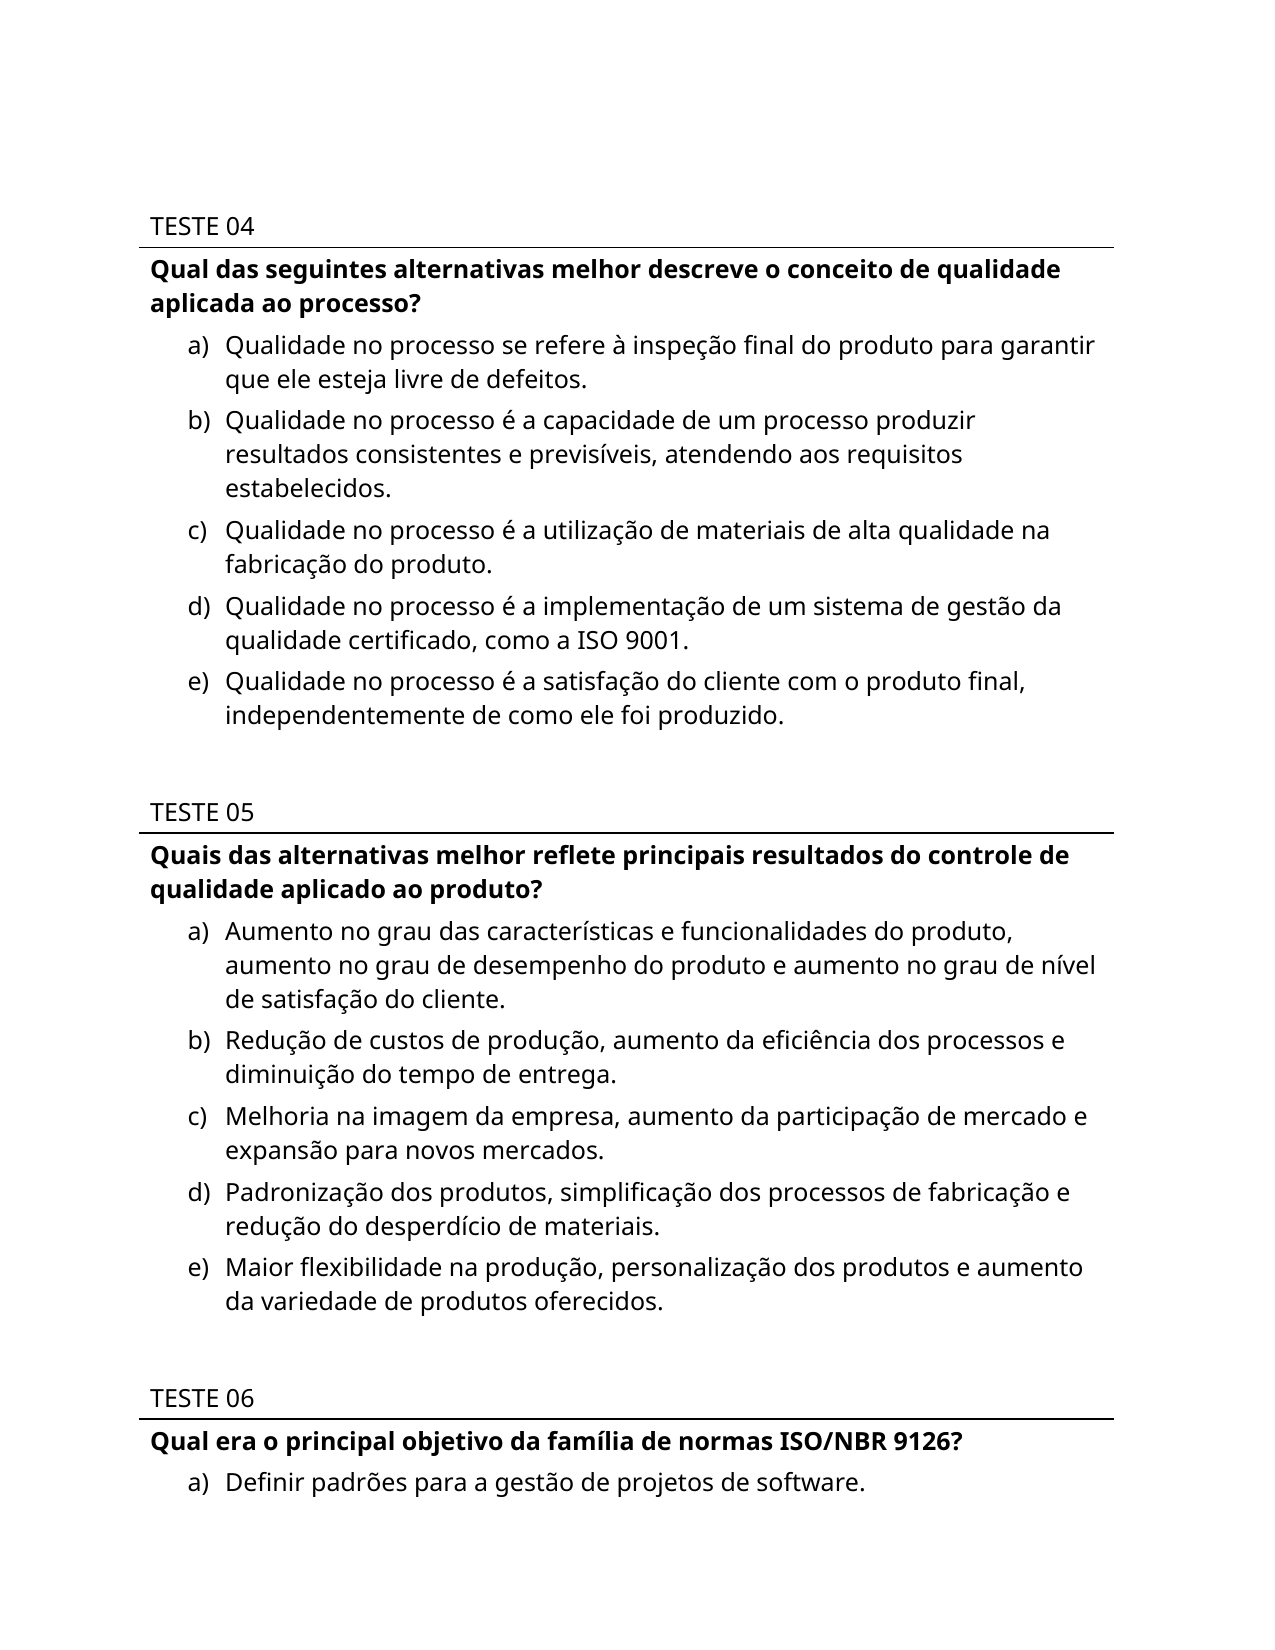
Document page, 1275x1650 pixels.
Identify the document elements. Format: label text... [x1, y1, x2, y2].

table_header TESTE 04 [139, 205, 1114, 246]
table_cell Qualidade no processo é a implementação de um sistema de gestão da qualidade certificado, como a ISO 9001. [139, 585, 1114, 660]
table_cell Qualidade no processo é a satisfação do cliente com o produto final, independentemente de como ele foi produzido. [139, 660, 1114, 736]
table_cell Quais das alternativas melhor reflete principais resultados do controle de qualidade aplicado ao produto? [139, 834, 1114, 909]
table_header TESTE 05 [139, 791, 1114, 832]
table_cell Aumento no grau das características e funcionalidades do produto, aumento no grau de desempenho do produto e aumento no grau de nível de satisfação do cliente. [139, 910, 1114, 1019]
table_cell Redução de custos de produção, aumento da eficiência dos processos e diminuição do tempo de entrega. [139, 1019, 1114, 1095]
table_cell Qualidade no processo é a capacidade de um processo produzir resultados consistentes e previsíveis, atendendo aos requisitos estabelecidos. [139, 399, 1114, 509]
table_cell Padronização dos produtos, simplificação dos processos de fabricação e redução do desperdício de materiais. [139, 1170, 1114, 1246]
table_cell Qual das seguintes alternativas melhor descreve o conceito de qualidade aplicada ao processo? [139, 248, 1114, 324]
table_cell Qualidade no processo é a utilização de materiais de alta qualidade na fabricação do produto. [139, 509, 1114, 584]
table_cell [139, 1461, 1114, 1499]
table_cell Qualidade no processo se refere à inspeção final do produto para garantir que ele esteja livre de defeitos. [139, 324, 1114, 399]
table_cell Melhoria na imagem da empresa, aumento da participação de mercado e expansão para novos mercados. [139, 1095, 1114, 1170]
table_header TESTE 06 [139, 1377, 1114, 1418]
table_cell Maior flexibilidade na produção, personalização dos produtos e aumento da variedade de produtos oferecidos. [139, 1246, 1114, 1322]
table_cell Qual era o principal objetivo da família de normas ISO/NBR 9126? [139, 1420, 1114, 1461]
